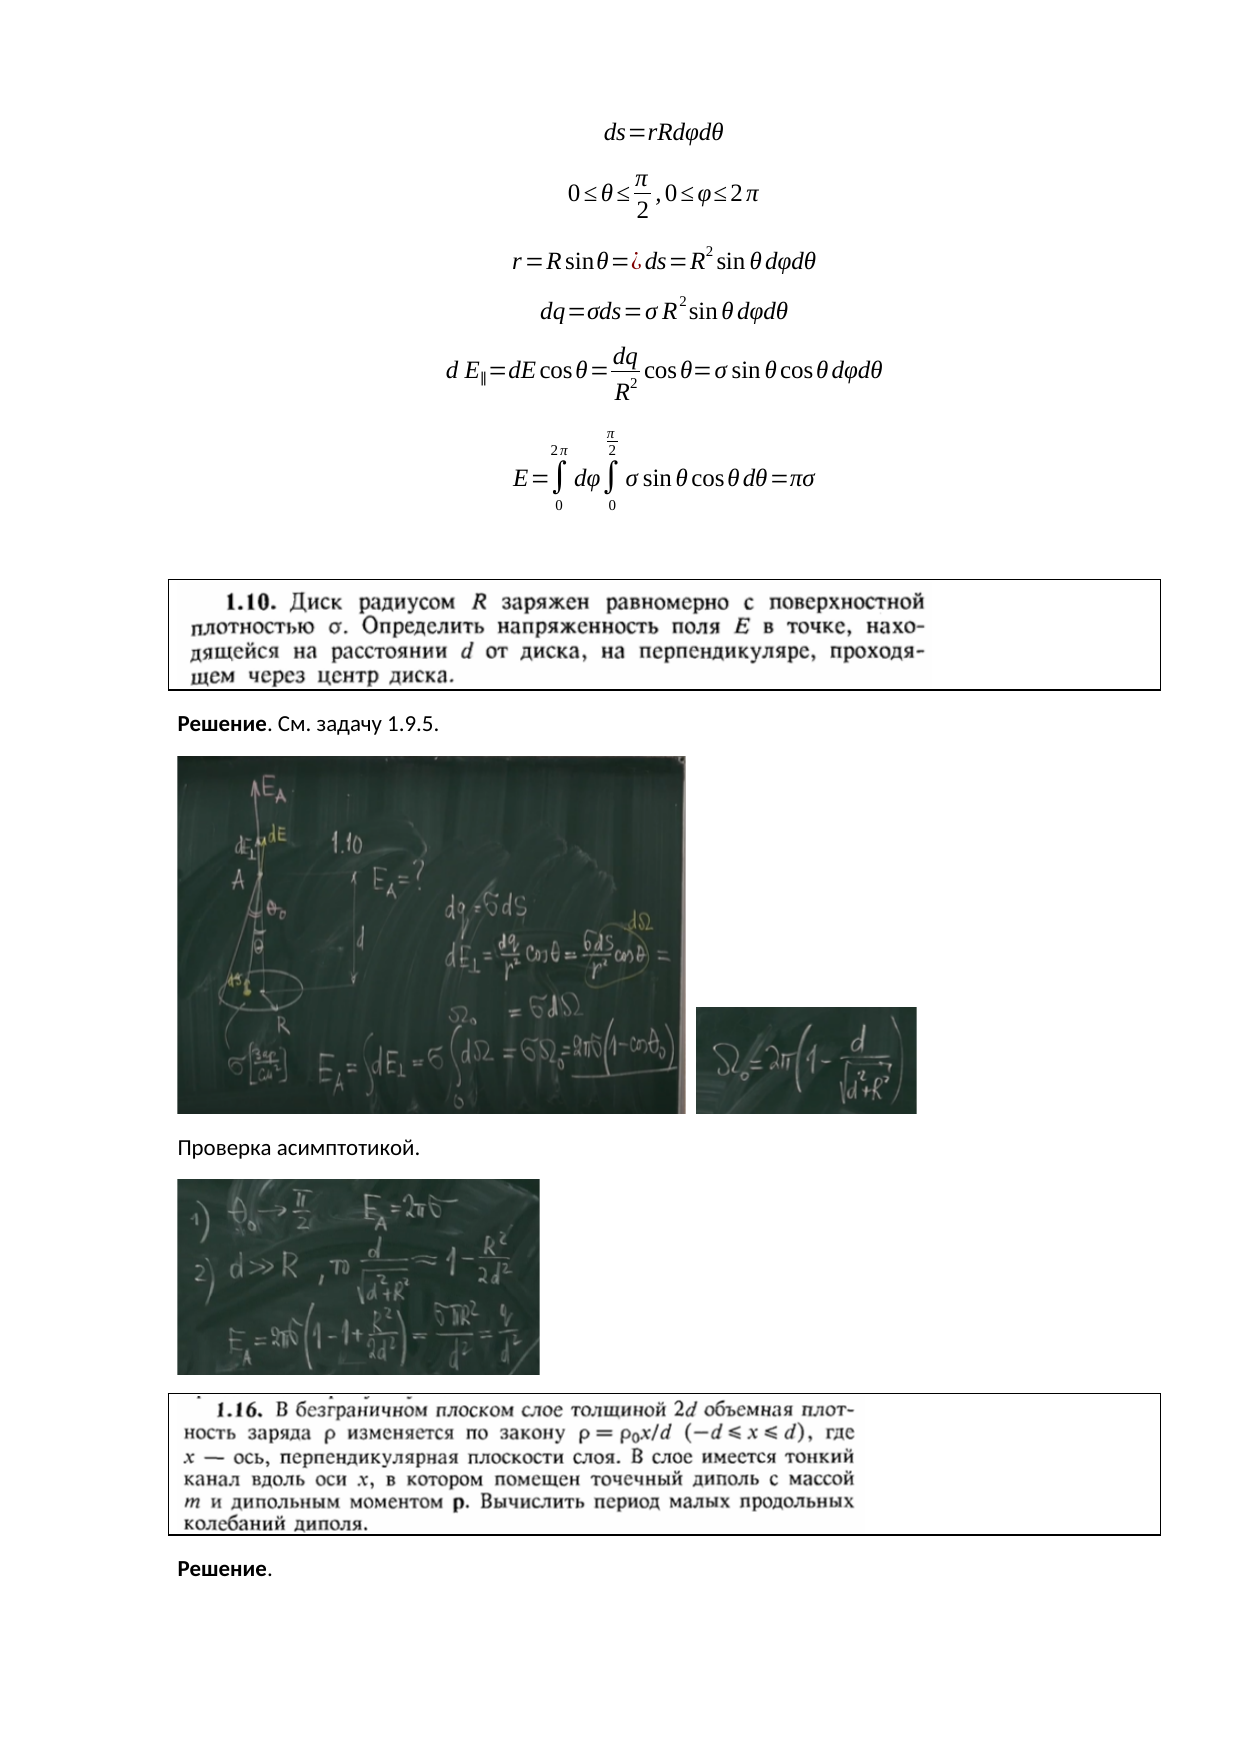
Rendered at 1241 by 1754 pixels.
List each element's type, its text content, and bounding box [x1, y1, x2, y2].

picture [177, 1396, 866, 1533]
picture [177, 582, 933, 688]
picture [177, 756, 686, 1114]
text Решение. [177, 1554, 1152, 1582]
text Проверка асимптотикой. [177, 1133, 1152, 1161]
picture [177, 1179, 540, 1375]
text Решение. См. задачу 1.9.5. [177, 709, 1152, 737]
picture [696, 1007, 917, 1114]
